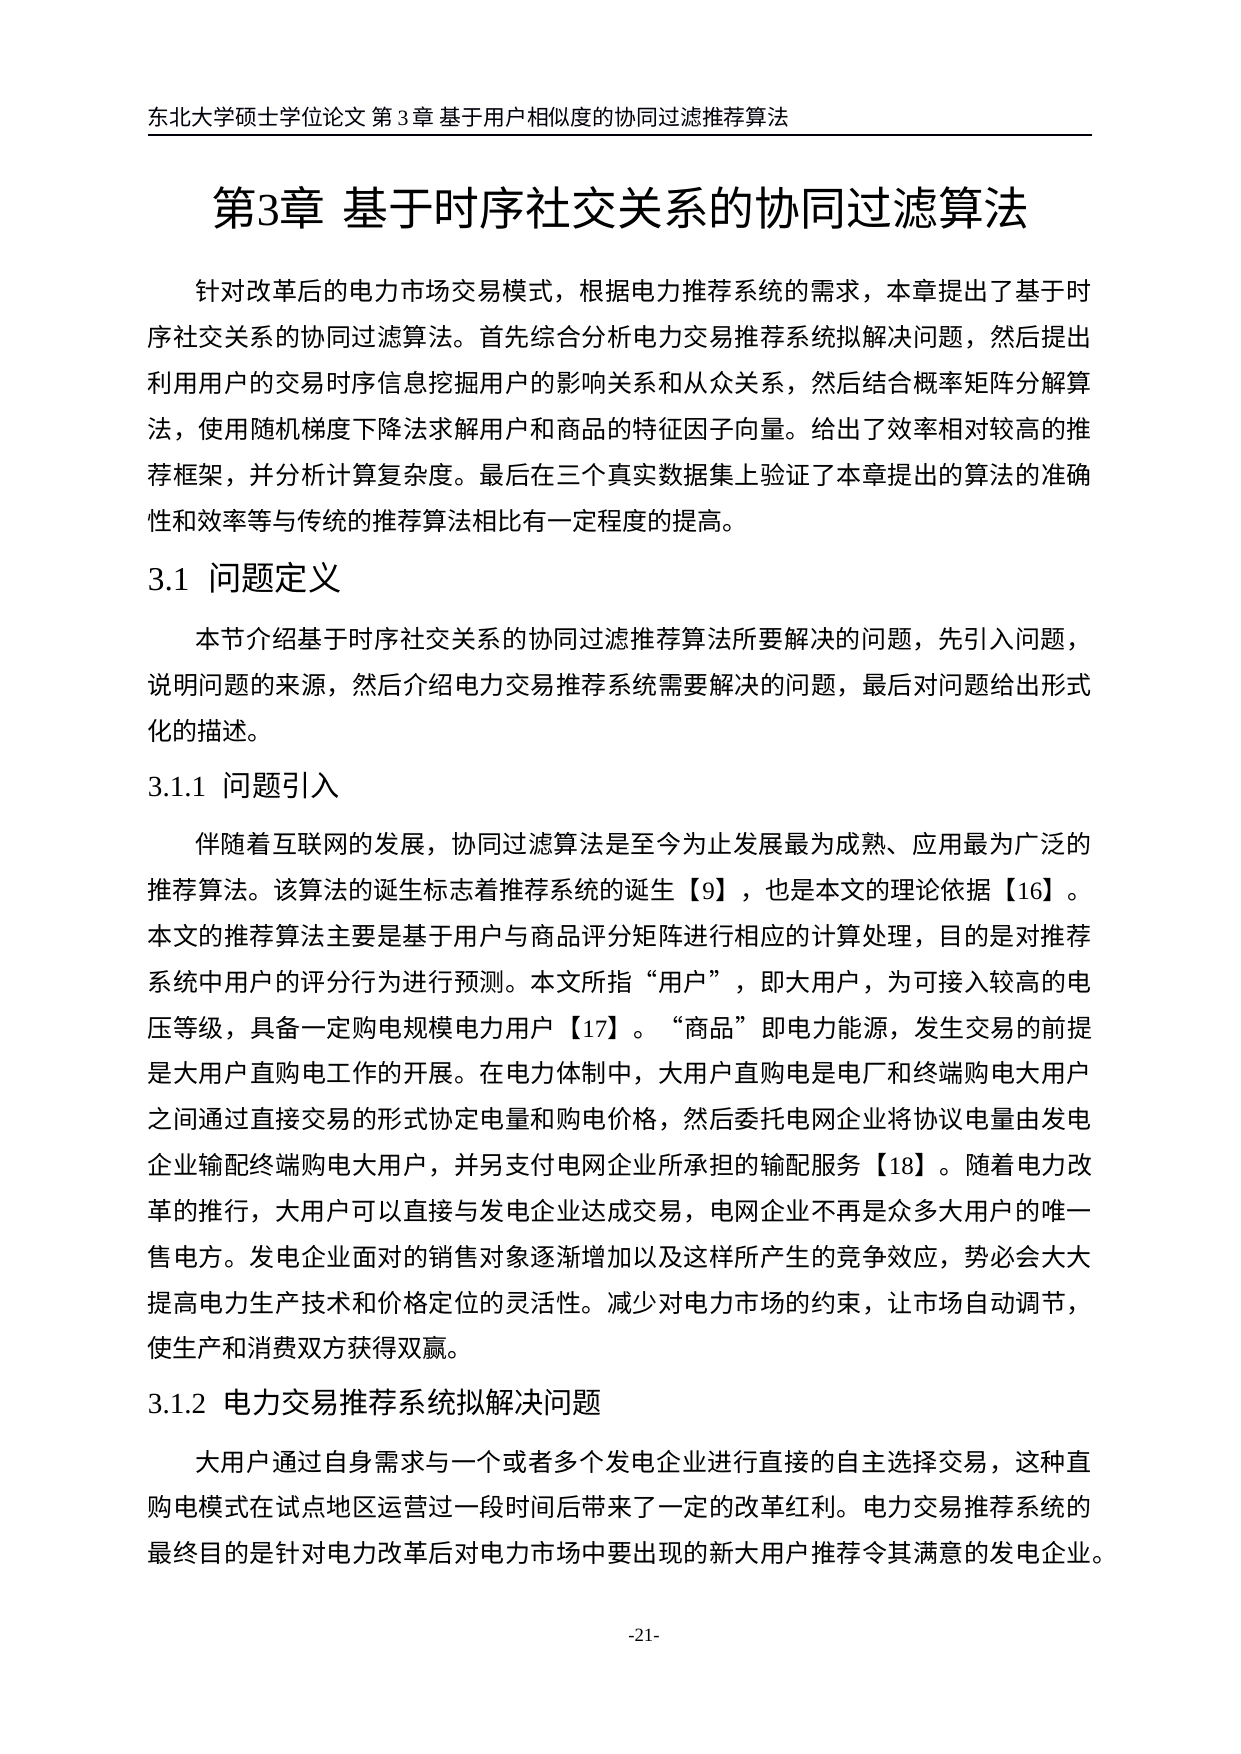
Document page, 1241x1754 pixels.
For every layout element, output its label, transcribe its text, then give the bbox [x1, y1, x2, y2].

text 针对改革后的电力市场交易模式，根据电力推荐系统的需求，本章提出了基于时序社交关系的协同过滤算法。首先综合分析电力交易推荐系统拟解决问题，然后提出利用用户的交易时序信息挖掘用户的影响关系和从众关系，然后结合概率矩阵分解算法，使用随机梯度下降法求解用户和商品的特征因子向量。给出了效率相对较高的推荐框架，并分析计算复杂度。最后在三个真实数据集上验证了本章提出的算法的准确性和效率等与传统的推荐算法相比有一定程度的提高。 [148, 264, 1092, 539]
subtitle 基于时序社交关系的协同过滤算法 [148, 173, 1092, 239]
subtitle 电力交易推荐系统拟解决问题 [148, 1379, 1092, 1422]
subtitle 问题引入 [148, 762, 1092, 804]
subtitle 问题定义 [148, 552, 1092, 600]
text 本节介绍基于时序社交关系的协同过滤推荐算法所要解决的问题，先引入问题，说明问题的来源，然后介绍电力交易推荐系统需要解决的问题，最后对问题给出形式化的描述。 [148, 612, 1092, 750]
text 伴随着互联网的发展，协同过滤算法是至今为止发展最为成熟、应用最为广泛的推荐算法。该算法的诞生标志着推荐系统的诞生【9】，也是本文的理论依据【16】。本文的推荐算法主要是基于用户与商品评分矩阵进行相应的计算处理，目的是对推荐系统中用户的评分行为进行预测。本文所指“用户”，即大用户，为可接入较高的电压等级，具备一定购电规模电力用户【17】。“商品”即电力能源，发生交易的前提是大用户直购电工作的开展。在电力体制中，大用户直购电是电厂和终端购电大用户之间通过直接交易的形式协定电量和购电价格，然后委托电网企业将协议电量由发电企业输配终端购电大用户，并另支付电网企业所承担的输配服务【18】。随着电力改革的推行，大用户可以直接与发电企业达成交易，电网企业不再是众多大用户的唯一售电方。发电企业面对的销售对象逐渐增加以及这样所产生的竞争效应，势必会大大提高电力生产技术和价格定位的灵活性。减少对电力市场的约束，让市场自动调节，使生产和消费双方获得双赢。 [148, 817, 1092, 1367]
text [148, 1434, 1092, 1572]
